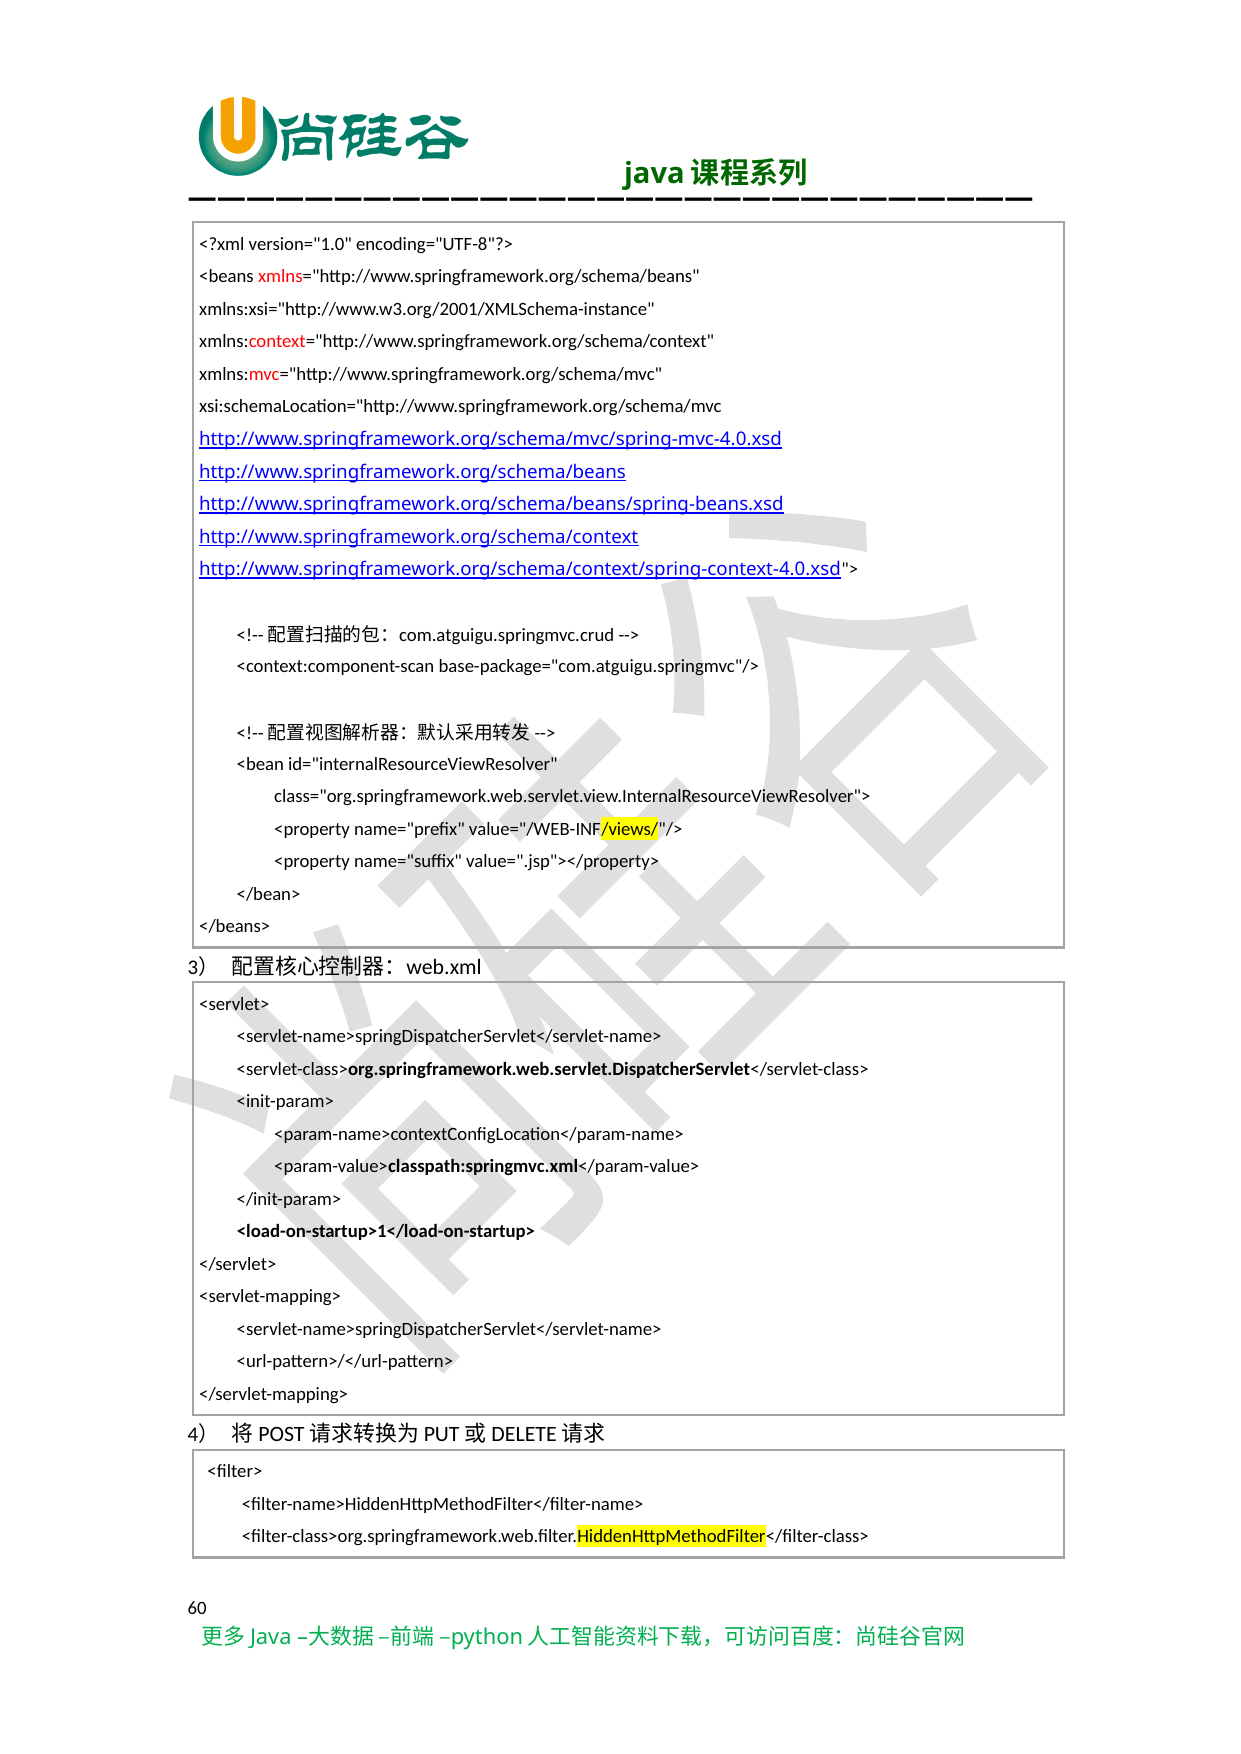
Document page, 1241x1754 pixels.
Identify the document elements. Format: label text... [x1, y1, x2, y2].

list 配置核心控制器：web.xml [187, 948, 1053, 981]
table_header <servlet> <servlet-name>springDispatcherServlet</servlet-name> <servlet-class>org.springframework.web.servlet.DispatcherServlet</servlet-class> <init-param> <param-name>contextConfigLocation</param-name> <param-value>classpath:springmvc.xml</param-value> </init-param> <load-on-startup>1</load-on-startup> </servlet> <servlet-mapping> <servlet-name>springDispatcherServlet</servlet-name> <url-pattern>/</url-pattern> </servlet-mapping> [194, 983, 1063, 1414]
list 将 POST 请求转换为 PUT 或 DELETE 请求 [187, 1416, 1053, 1448]
picture [187, 88, 476, 184]
table_header <?xml version="1.0" encoding="UTF-8"?> <beans xmlns="http://www.springframework.org/schema/beans" xmlns:xsi="http://www.w3.org/2001/XMLSchema-instance" xmlns:context="http://www.springframework.org/schema/context" xmlns:mvc="http://www.springframework.org/schema/mvc" xsi:schemaLocation="http://www.springframework.org/schema/mvc http://www.springframework.org/schema/mvc/spring-mvc-4.0.xsd http://www.springframework.org/schema/beans http://www.springframework.org/schema/beans/spring-beans.xsd http://www.springframework.org/schema/context http://www.springframework.org/schema/context/spring-context-4.0.xsd"> <!-- 配置扫描的包：com.atguigu.springmvc.crud --> <context:component-scan base-package="com.atguigu.springmvc"/> <!-- 配置视图解析器：默认采用转发 --> <bean id="internalResourceViewResolver" class="org.springframework.web.servlet.view.InternalResourceViewResolver"> <property name="prefix" value="/WEB-INF/views/"/> <property name="suffix" value=".jsp"></property> </bean> </beans> [194, 223, 1063, 946]
